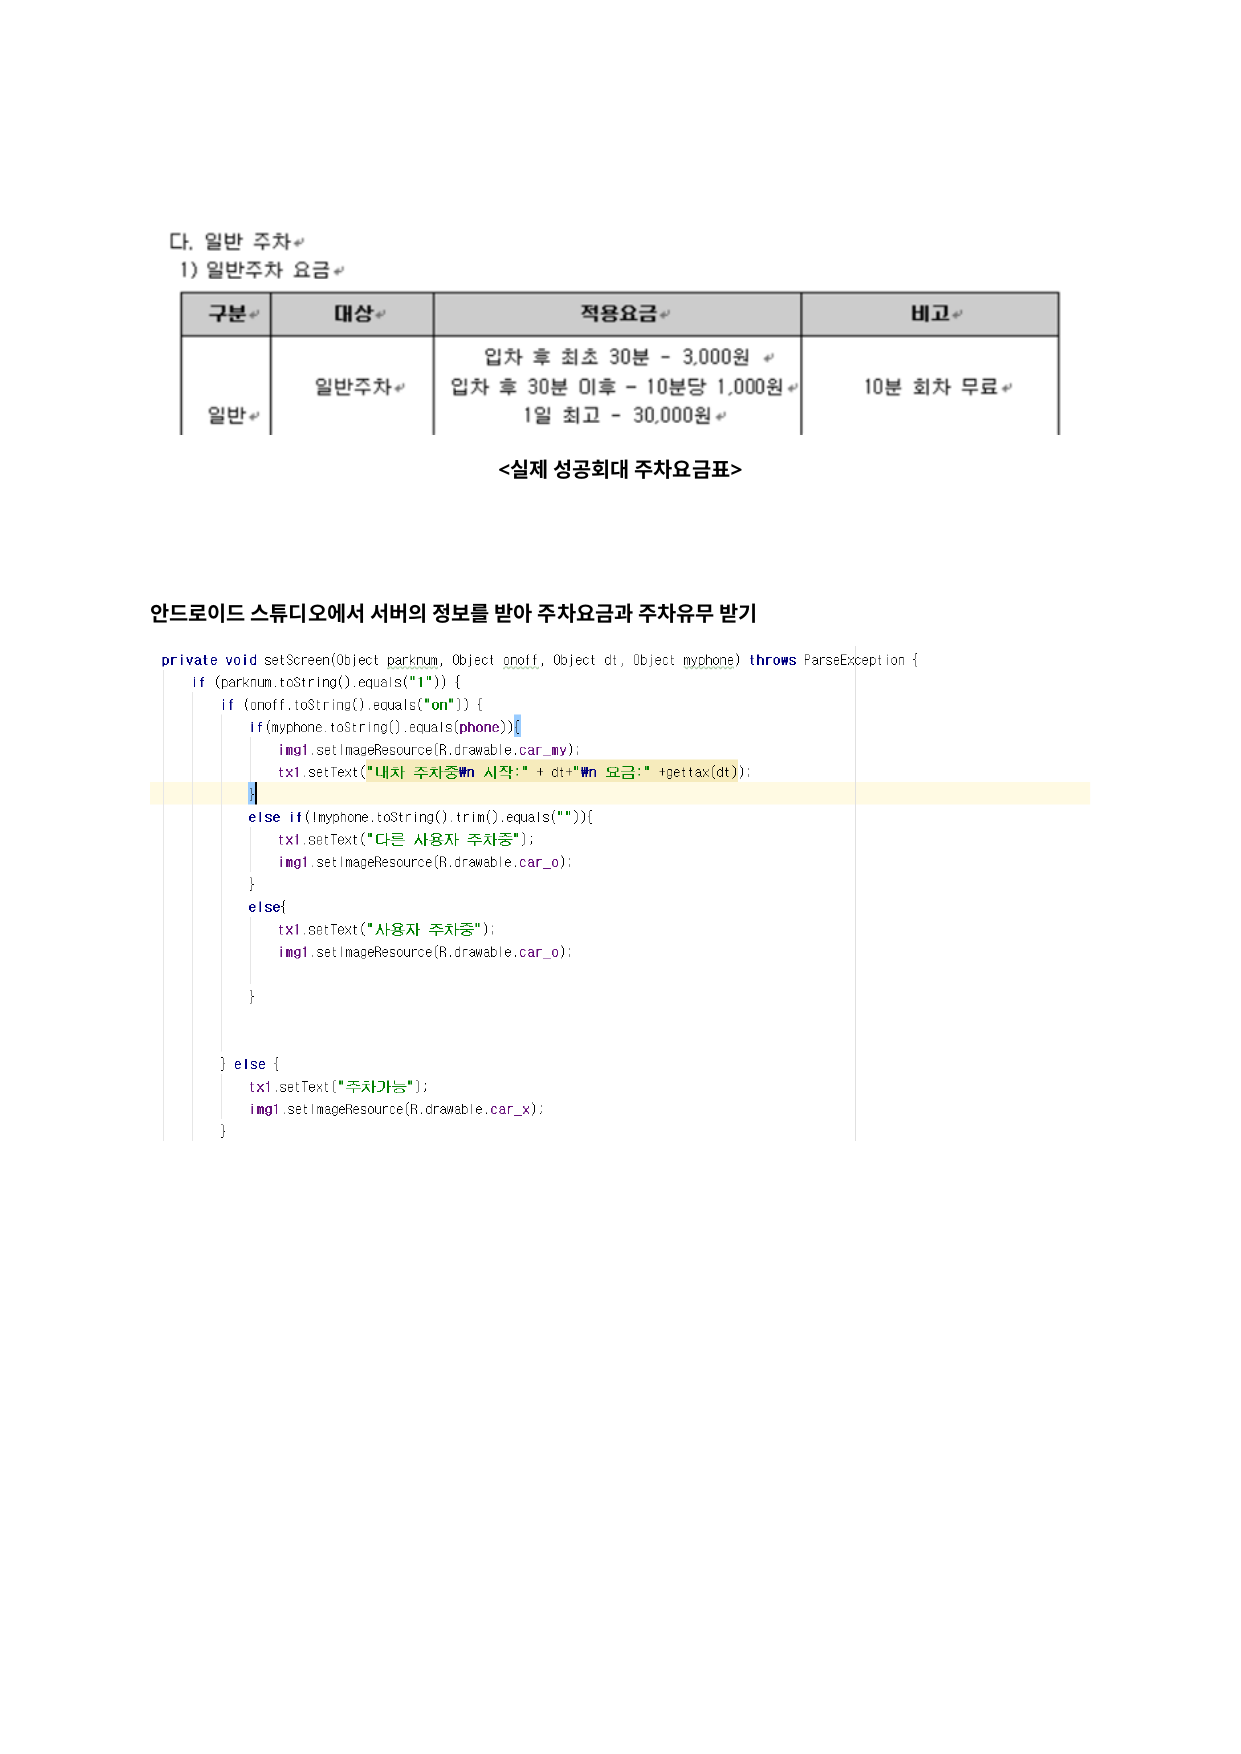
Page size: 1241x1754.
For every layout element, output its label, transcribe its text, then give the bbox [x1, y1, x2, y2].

list 안드로이드 스튜디오에서 서버의 정보를 받아 주차요금과 주차유무 받기 [150, 597, 1090, 627]
picture [158, 224, 1082, 435]
picture [150, 646, 1091, 1141]
list <실제 성공회대 주차요금표> [150, 453, 1090, 483]
